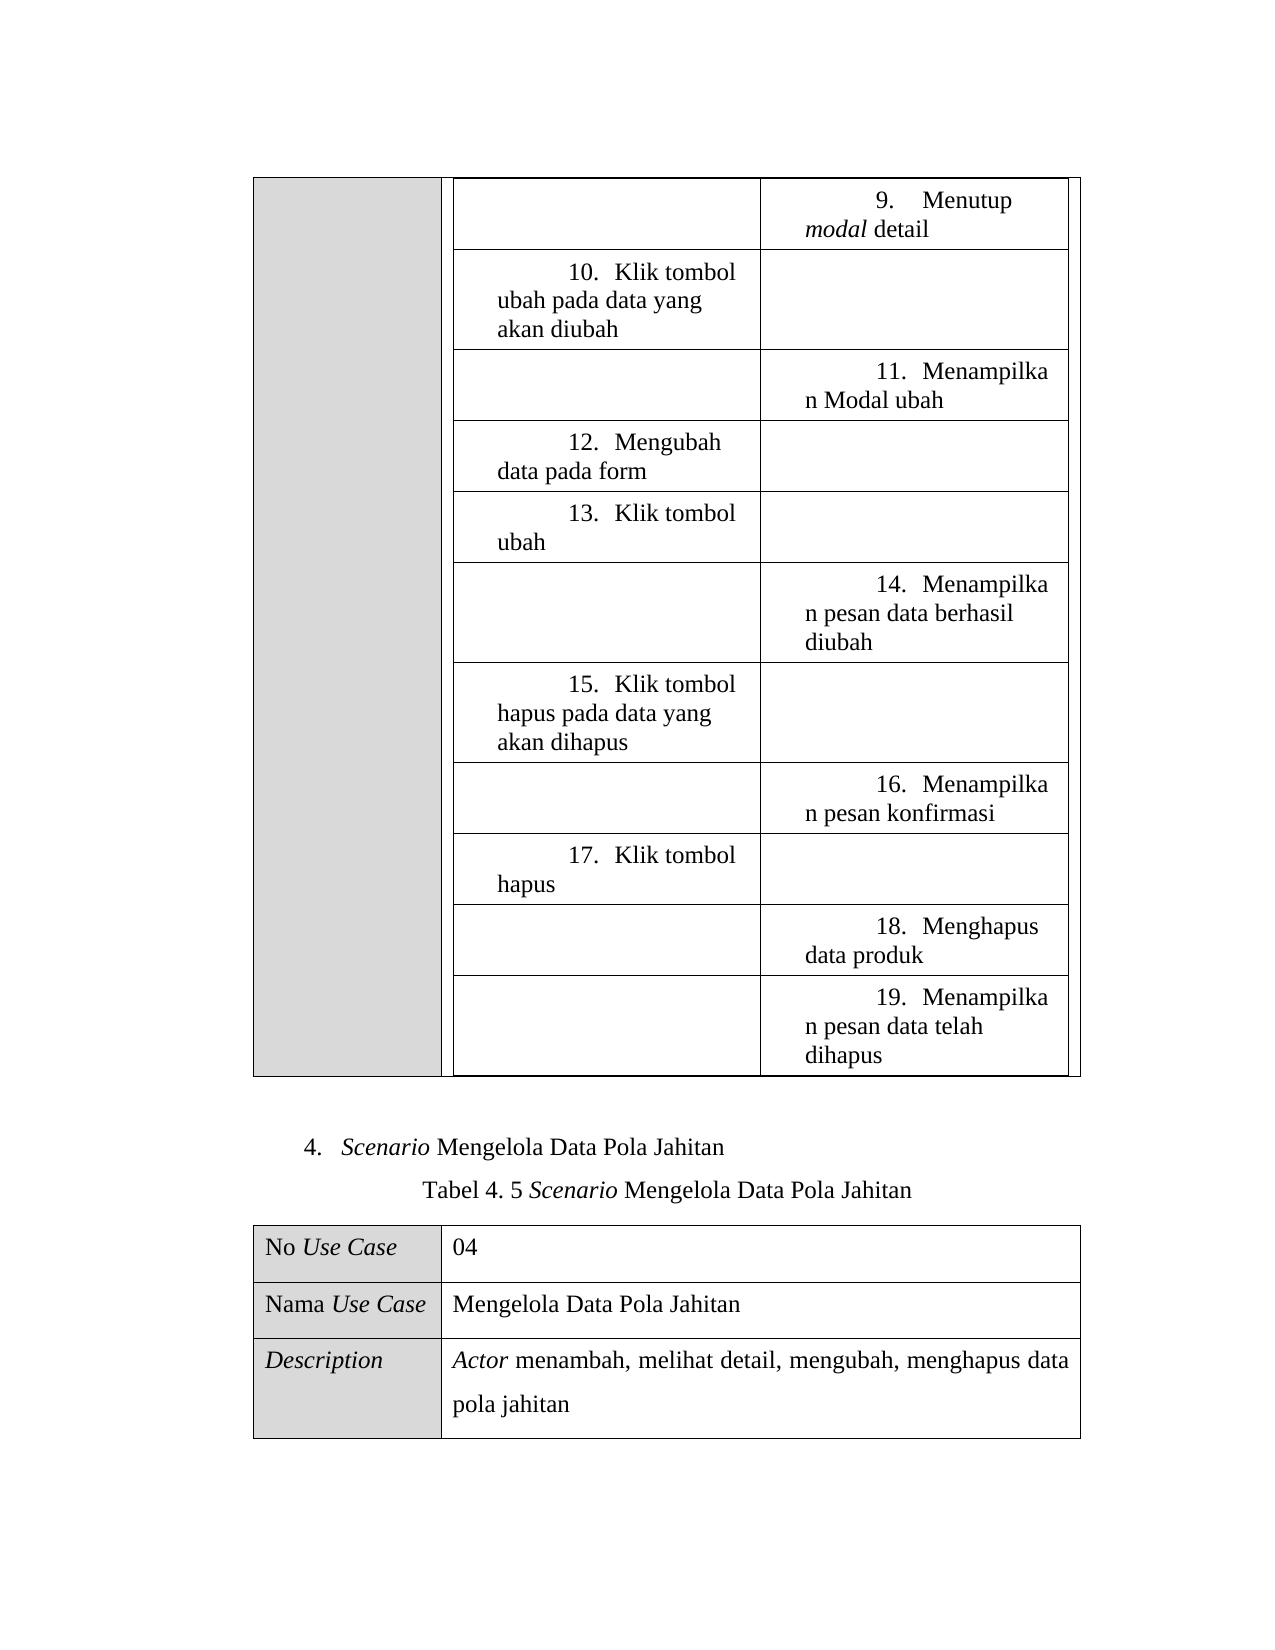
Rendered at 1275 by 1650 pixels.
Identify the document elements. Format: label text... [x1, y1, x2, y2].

table_cell [761, 563, 1068, 662]
table_cell Nama Use Case [254, 1283, 441, 1338]
table_cell [761, 663, 1068, 762]
table_cell [454, 179, 760, 249]
table_cell [454, 563, 760, 662]
table_cell [454, 763, 760, 833]
table_cell [454, 663, 760, 762]
table_cell Actor menambah, melihat detail, mengubah, menghapus data pola jahitan [442, 1339, 1080, 1438]
table_cell Description [254, 1339, 441, 1438]
table_cell [761, 905, 1068, 975]
table_cell Alur [254, 178, 441, 1076]
table_cell [761, 250, 1068, 349]
table_header 04 [442, 1226, 1080, 1282]
subtitle Scenario Mengelola Data Pola Jahitan [304, 1132, 1098, 1161]
table_cell [454, 492, 760, 562]
table_cell [454, 350, 760, 420]
table_cell [454, 250, 760, 349]
table_cell [761, 350, 1068, 420]
table_header No Use Case [254, 1226, 441, 1282]
table_cell [761, 179, 1068, 249]
table_cell [454, 905, 760, 975]
table_cell [761, 834, 1068, 904]
table_cell [442, 178, 453, 1076]
table_cell Mengelola Data Pola Jahitan [442, 1283, 1080, 1338]
table_cell [761, 421, 1068, 491]
table_cell [761, 492, 1068, 562]
table_cell [761, 763, 1068, 833]
table_cell [454, 834, 760, 904]
table_cell [761, 976, 1068, 1075]
table_cell [1069, 178, 1080, 1076]
text Tabel 4. 5 Scenario Mengelola Data Pola Jahitan [236, 1176, 1098, 1204]
table_cell [454, 421, 760, 491]
table_cell [454, 976, 760, 1075]
